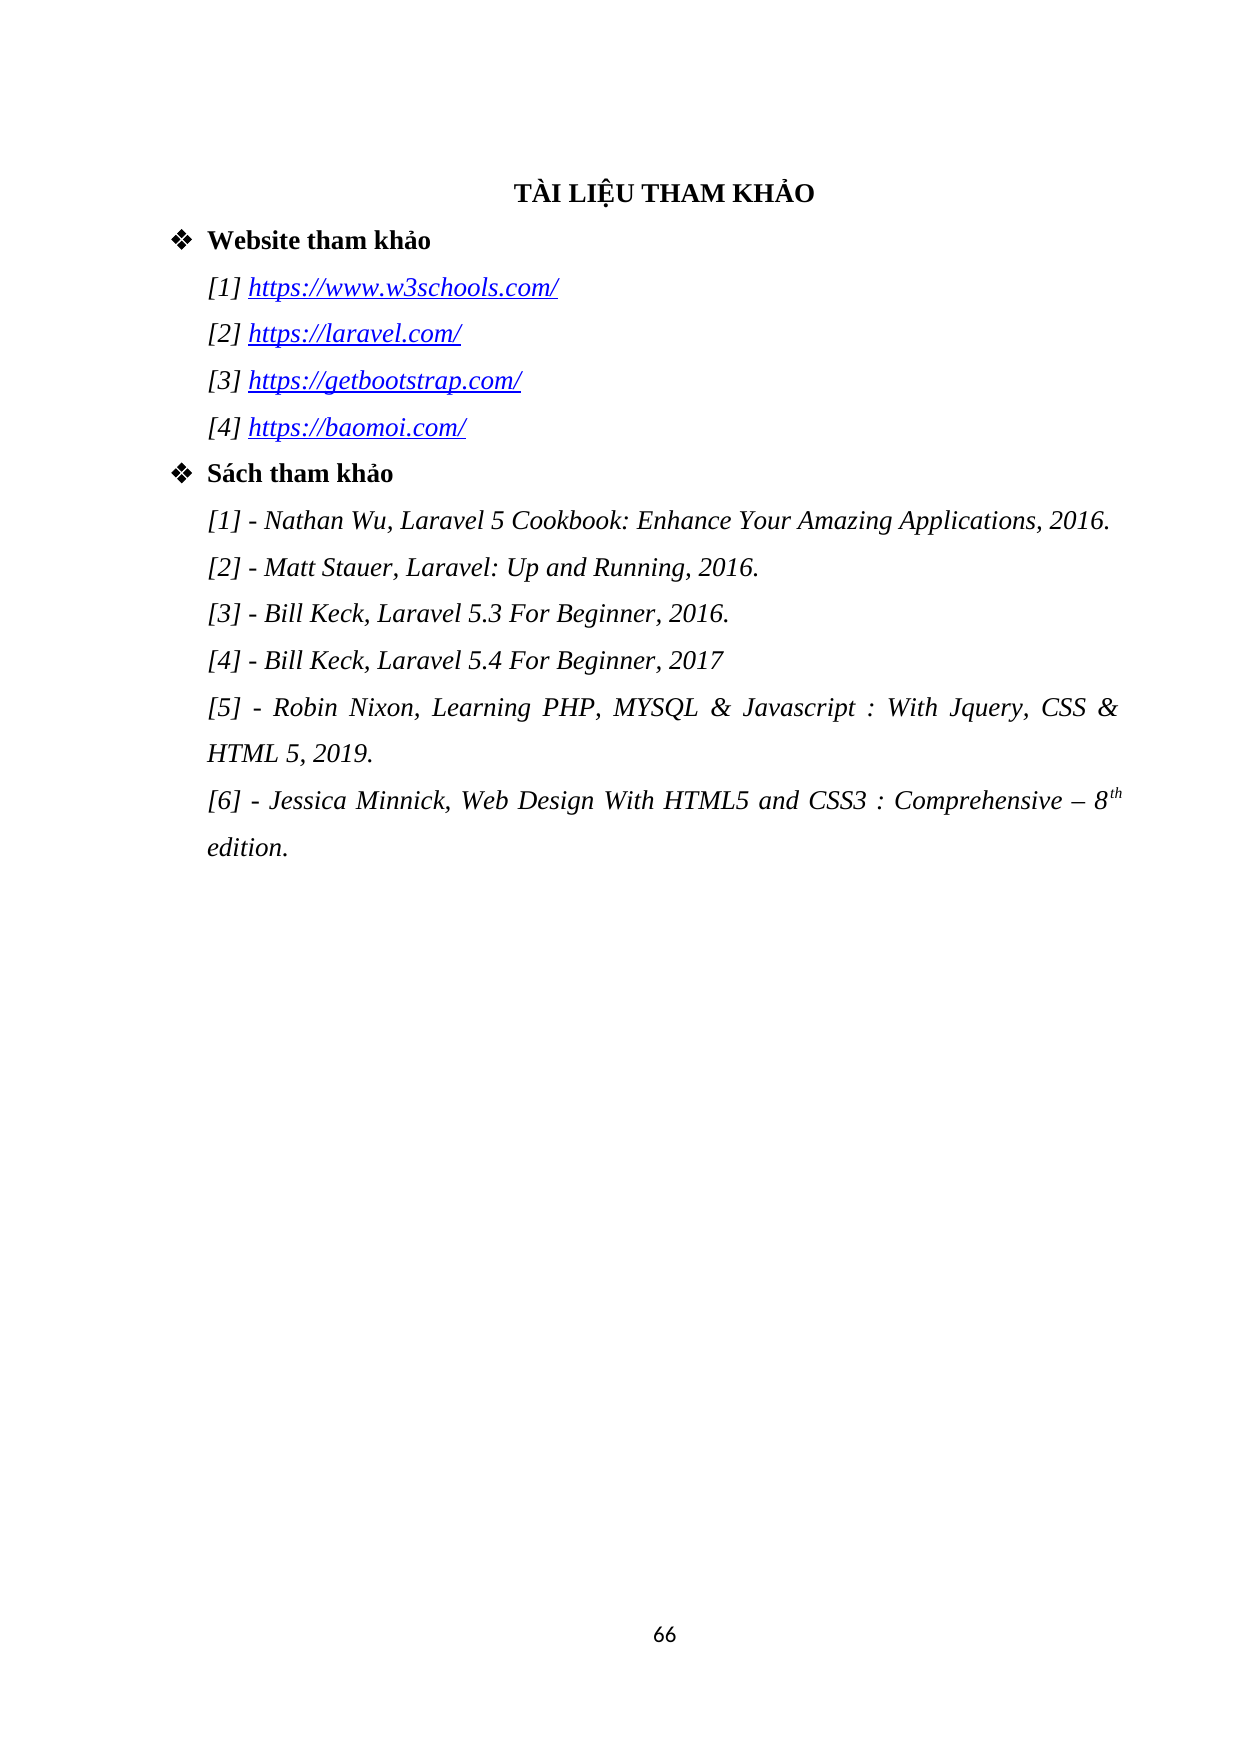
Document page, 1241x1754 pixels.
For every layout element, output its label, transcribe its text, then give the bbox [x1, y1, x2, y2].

text [6] - Jessica Minnick, Web Design With HTML5 and CSS3 : Comprehensive – 8th edition. [207, 784, 1122, 862]
text [4] - Bill Keck, Laravel 5.4 For Beginner, 2017 [207, 644, 1122, 675]
list [1] https://www.w3schools.com/ [207, 271, 1122, 302]
text [3] - Bill Keck, Laravel 5.3 For Beginner, 2016. [207, 598, 1122, 629]
text [5] - Robin Nixon, Learning PHP, MYSQL & Javascript : With Jquery, CSS & HTML 5, 2019. [207, 691, 1122, 769]
list [4] https://baomoi.com/ [207, 411, 1122, 442]
list [1] - Nathan Wu, Laravel 5 Cookbook: Enhance Your Amazing Applications, 2016. [207, 504, 1122, 535]
list [3] https://getbootstrap.com/ [207, 364, 1122, 395]
list Website tham khảo [169, 224, 1122, 255]
list [2] - Matt Stauer, Laravel: Up and Running, 2016. [207, 551, 1122, 582]
list [2] https://laravel.com/ [207, 317, 1122, 348]
list Sách tham khảo [169, 457, 1122, 489]
text TÀI LIỆU THAM KHẢO [207, 177, 1122, 208]
